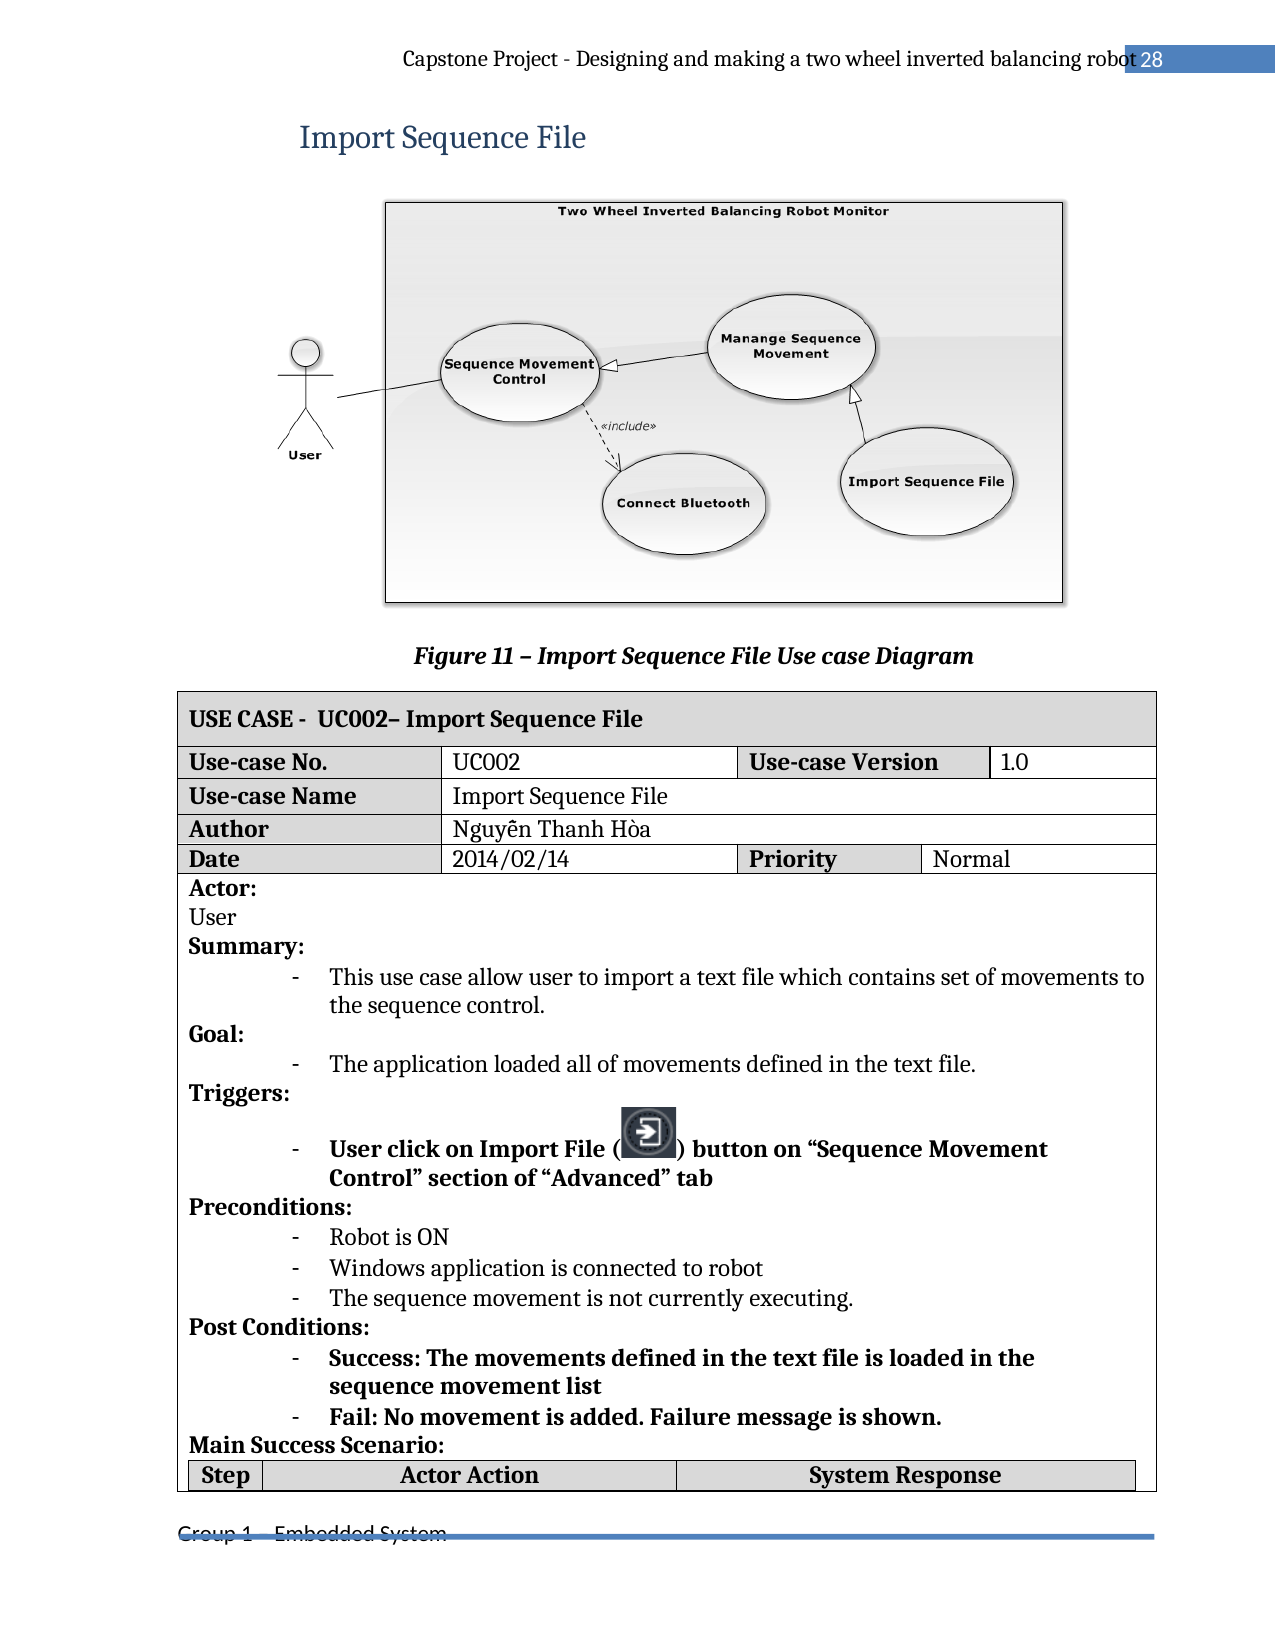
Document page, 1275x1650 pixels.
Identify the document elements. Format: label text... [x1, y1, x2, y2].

table_cell Nguyễn Thanh Hòa [442, 815, 1156, 843]
table_cell Use-case Name [178, 779, 441, 814]
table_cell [178, 874, 1156, 1491]
table_cell Priority [738, 845, 921, 873]
text Figure 11 – Import Sequence File Use case Diagram [233, 642, 1157, 670]
table_cell Use-case Version [738, 747, 989, 778]
table_cell Author [178, 815, 441, 843]
picture [621, 1107, 677, 1158]
table_cell 1.0 [991, 747, 1156, 778]
table_cell 2014/02/14 [442, 845, 737, 873]
table_cell UC002 [442, 747, 737, 778]
table_cell Use-case No. [178, 747, 441, 778]
table_header USE CASE - UC002– Import Sequence File [178, 692, 1156, 746]
table_cell Normal [922, 845, 1156, 873]
table_cell Import Sequence File [442, 779, 1156, 814]
table_cell Date [178, 845, 441, 873]
picture [257, 162, 1077, 617]
subtitle Import Sequence File [299, 118, 1157, 156]
